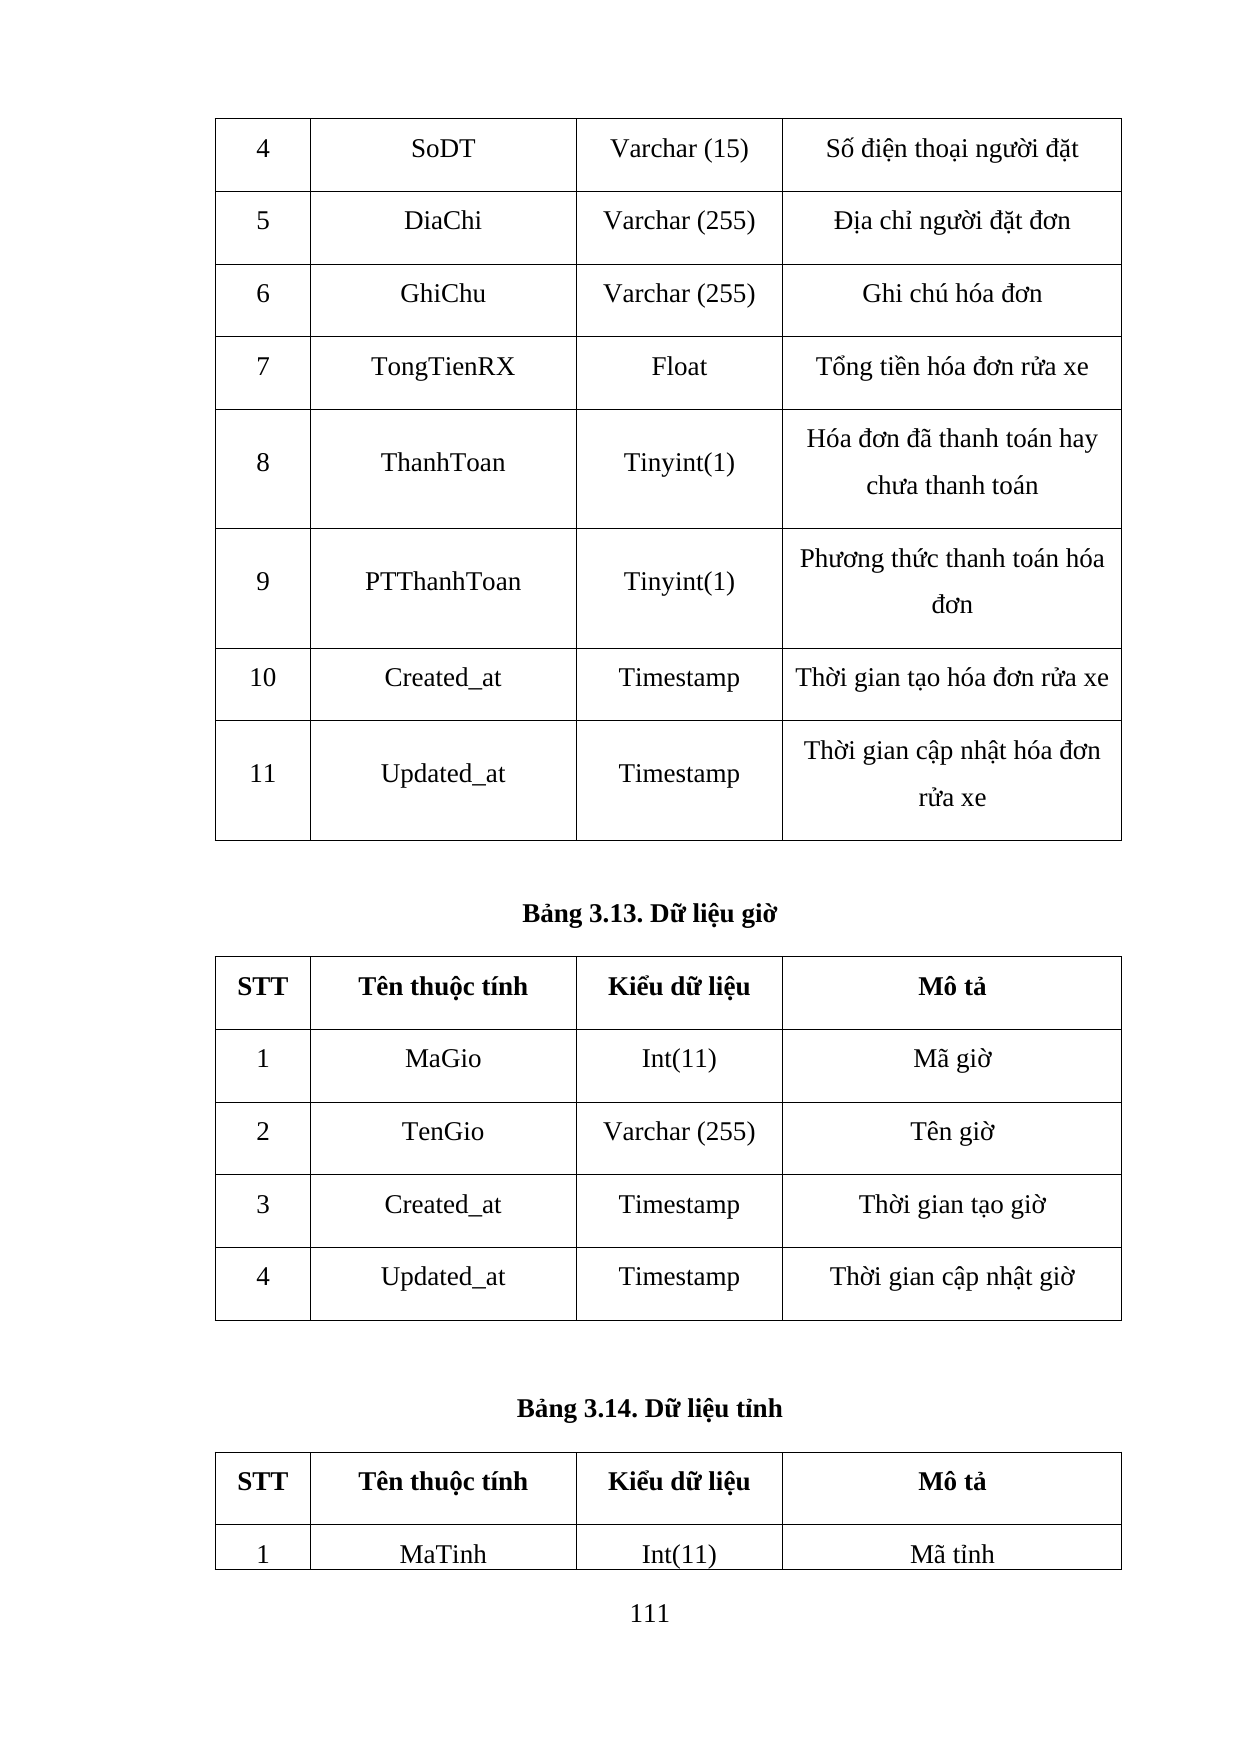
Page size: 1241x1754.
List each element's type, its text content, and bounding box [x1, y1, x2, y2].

table_cell Tinyint(1) [577, 410, 782, 528]
table_header Mô tả [783, 957, 1121, 1029]
table_cell TenGio [311, 1103, 576, 1174]
table_cell Int(11) [577, 1030, 782, 1102]
table_cell Timestamp [577, 649, 782, 720]
table_cell Hóa đơn đã thanh toán hay chưa thanh toán [783, 410, 1121, 528]
table_cell Created_at [311, 1175, 576, 1247]
table_cell Ghi chú hóa đơn [783, 265, 1121, 336]
table_cell TongTienRX [311, 337, 576, 409]
table_cell Địa chỉ người đặt đơn [783, 192, 1121, 263]
table_cell Thời gian tạo giờ [783, 1175, 1121, 1247]
table_cell Updated_at [311, 721, 576, 840]
table_cell 1 [216, 1525, 310, 1569]
table_cell Float [577, 337, 782, 409]
table_header STT [216, 957, 310, 1029]
table_cell GhiChu [311, 265, 576, 336]
table_cell Mã giờ [783, 1030, 1121, 1102]
table_cell 8 [216, 410, 310, 528]
table_cell MaTinh [311, 1525, 576, 1569]
table_cell Mã tỉnh [783, 1525, 1121, 1569]
table_cell Thời gian cập nhật giờ [783, 1248, 1121, 1320]
table_cell Varchar (15) [577, 119, 782, 191]
table_cell 11 [216, 721, 310, 840]
table_cell 4 [216, 1248, 310, 1320]
table_cell Tinyint(1) [577, 529, 782, 648]
table_cell Varchar (255) [577, 192, 782, 263]
table_cell Created_at [311, 649, 576, 720]
table_cell 5 [216, 192, 310, 263]
table_cell ThanhToan [311, 410, 576, 528]
table_cell PTThanhToan [311, 529, 576, 648]
table_cell Thời gian tạo hóa đơn rửa xe [783, 649, 1121, 720]
table_header Mô tả [783, 1453, 1121, 1524]
table_cell Phương thức thanh toán hóa đơn [783, 529, 1121, 648]
table_cell SoDT [311, 119, 576, 191]
table_header Tên thuộc tính [311, 957, 576, 1029]
table_cell Tổng tiền hóa đơn rửa xe [783, 337, 1121, 409]
table_cell Tên giờ [783, 1103, 1121, 1174]
table_cell Int(11) [577, 1525, 782, 1569]
table_cell Updated_at [311, 1248, 576, 1320]
table_header Kiểu dữ liệu [577, 1453, 782, 1524]
table_cell Varchar (255) [577, 1103, 782, 1174]
table_cell Timestamp [577, 1175, 782, 1247]
table_cell 1 [216, 1030, 310, 1102]
table_cell 7 [216, 337, 310, 409]
table_cell DiaChi [311, 192, 576, 263]
table_cell Varchar (255) [577, 265, 782, 336]
table_cell 3 [216, 1175, 310, 1247]
table_cell Timestamp [577, 721, 782, 840]
table_header Tên thuộc tính [311, 1453, 576, 1524]
table_cell 10 [216, 649, 310, 720]
table_cell Timestamp [577, 1248, 782, 1320]
table_header Kiểu dữ liệu [577, 957, 782, 1029]
table_header STT [216, 1453, 310, 1524]
table_cell 2 [216, 1103, 310, 1174]
table_cell MaGio [311, 1030, 576, 1102]
table_cell 4 [216, 119, 310, 191]
text Bảng 3.14. Dữ liệu tỉnh [177, 1392, 1122, 1423]
table_cell 9 [216, 529, 310, 648]
table_cell Thời gian cập nhật hóa đơn rửa xe [783, 721, 1121, 840]
table_cell Số điện thoại người đặt [783, 119, 1121, 191]
table_cell 6 [216, 265, 310, 336]
